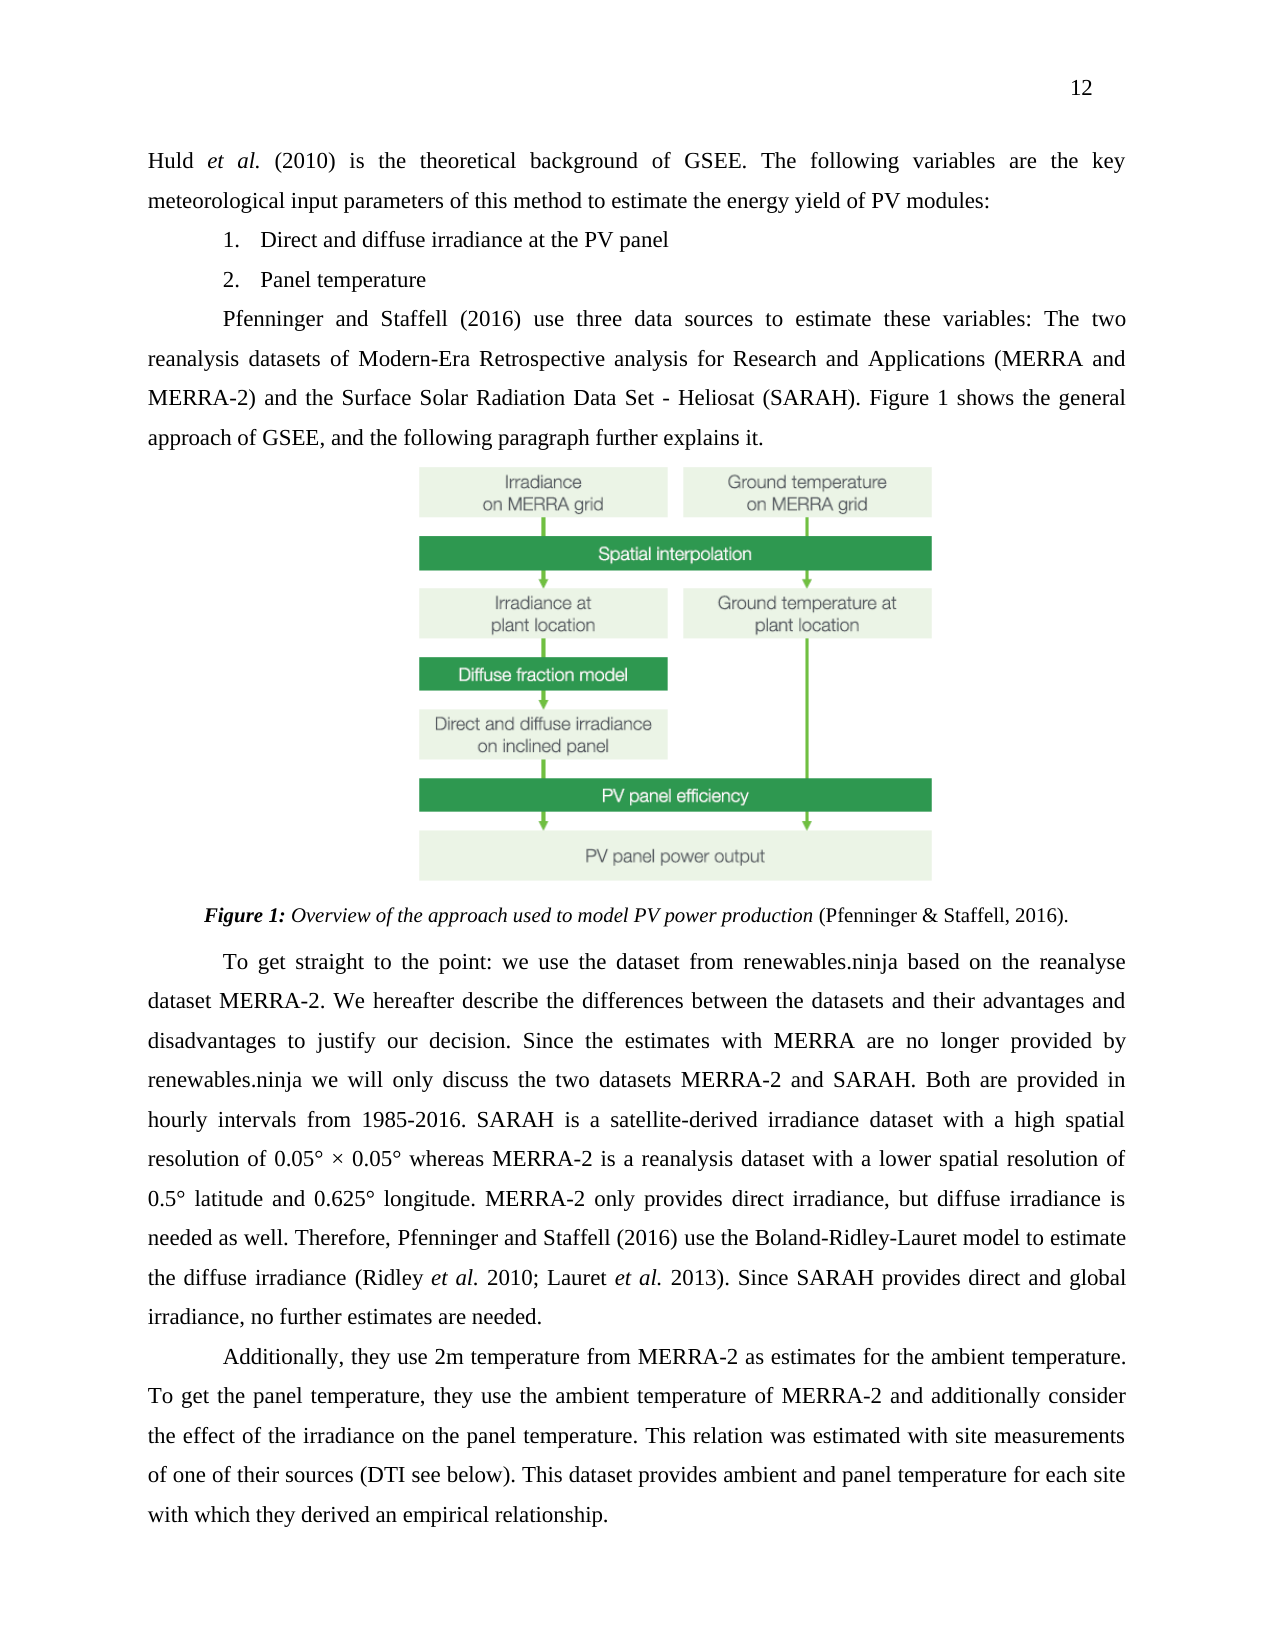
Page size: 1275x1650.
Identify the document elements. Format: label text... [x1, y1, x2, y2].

list Direct and diffuse irradiance at the PV panel [223, 227, 1127, 253]
text To get straight to the point: we use the dataset from renewables.ninja based on the reanalyse dataset MERRA-2. We hereafter describe the differences between the datasets and their advantages and disadvantages to justify our decision. Since the estimates with MERRA are no longer provided by renewables.ninja we will only discuss the two datasets MERRA-2 and SARAH. Both are provided in hourly intervals from 1985-2016. SARAH is a satellite-derived irradiance dataset with a high spatial resolution of 0.05° × 0.05° whereas MERRA-2 is a reanalysis dataset with a lower spatial resolution of 0.5° latitude and 0.625° longitude. MERRA-2 only provides direct irradiance, but diffuse irradiance is needed as well. Therefore, Pfenninger and Staffell (2016) use the Boland-Ridley-Lauret model to estimate the diffuse irradiance (Ridley et al. 2010; Lauret et al. 2013). Since SARAH provides direct and global irradiance, no further estimates are needed. [148, 948, 1127, 1330]
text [148, 148, 1127, 213]
text Additionally, they use 2m temperature from MERRA-2 as estimates for the ambient temperature. To get the panel temperature, they use the ambient temperature of MERRA-2 and additionally consider the effect of the irradiance on the panel temperature. This relation was estimated with site measurements of one of their sources (DTI see below). This dataset provides ambient and panel temperature for each site with which they derived an empirical relationship. [148, 1343, 1127, 1527]
text Pfenninger and Staffell (2016) use three data sources to estimate these variables: The two reanalysis datasets of Modern-Era Retrospective analysis for Research and Applications (MERRA and MERRA-2) and the Surface Solar Radiation Data Set - Heliosat (SARAH). Figure 1 shows the general approach of GSEE, and the following paragraph further explains it. [148, 306, 1127, 450]
text Figure 1: Overview of the approach used to model PV power production (Pfenninger & Staffell, 2016). [148, 903, 1127, 927]
list Panel temperature [223, 266, 1127, 292]
